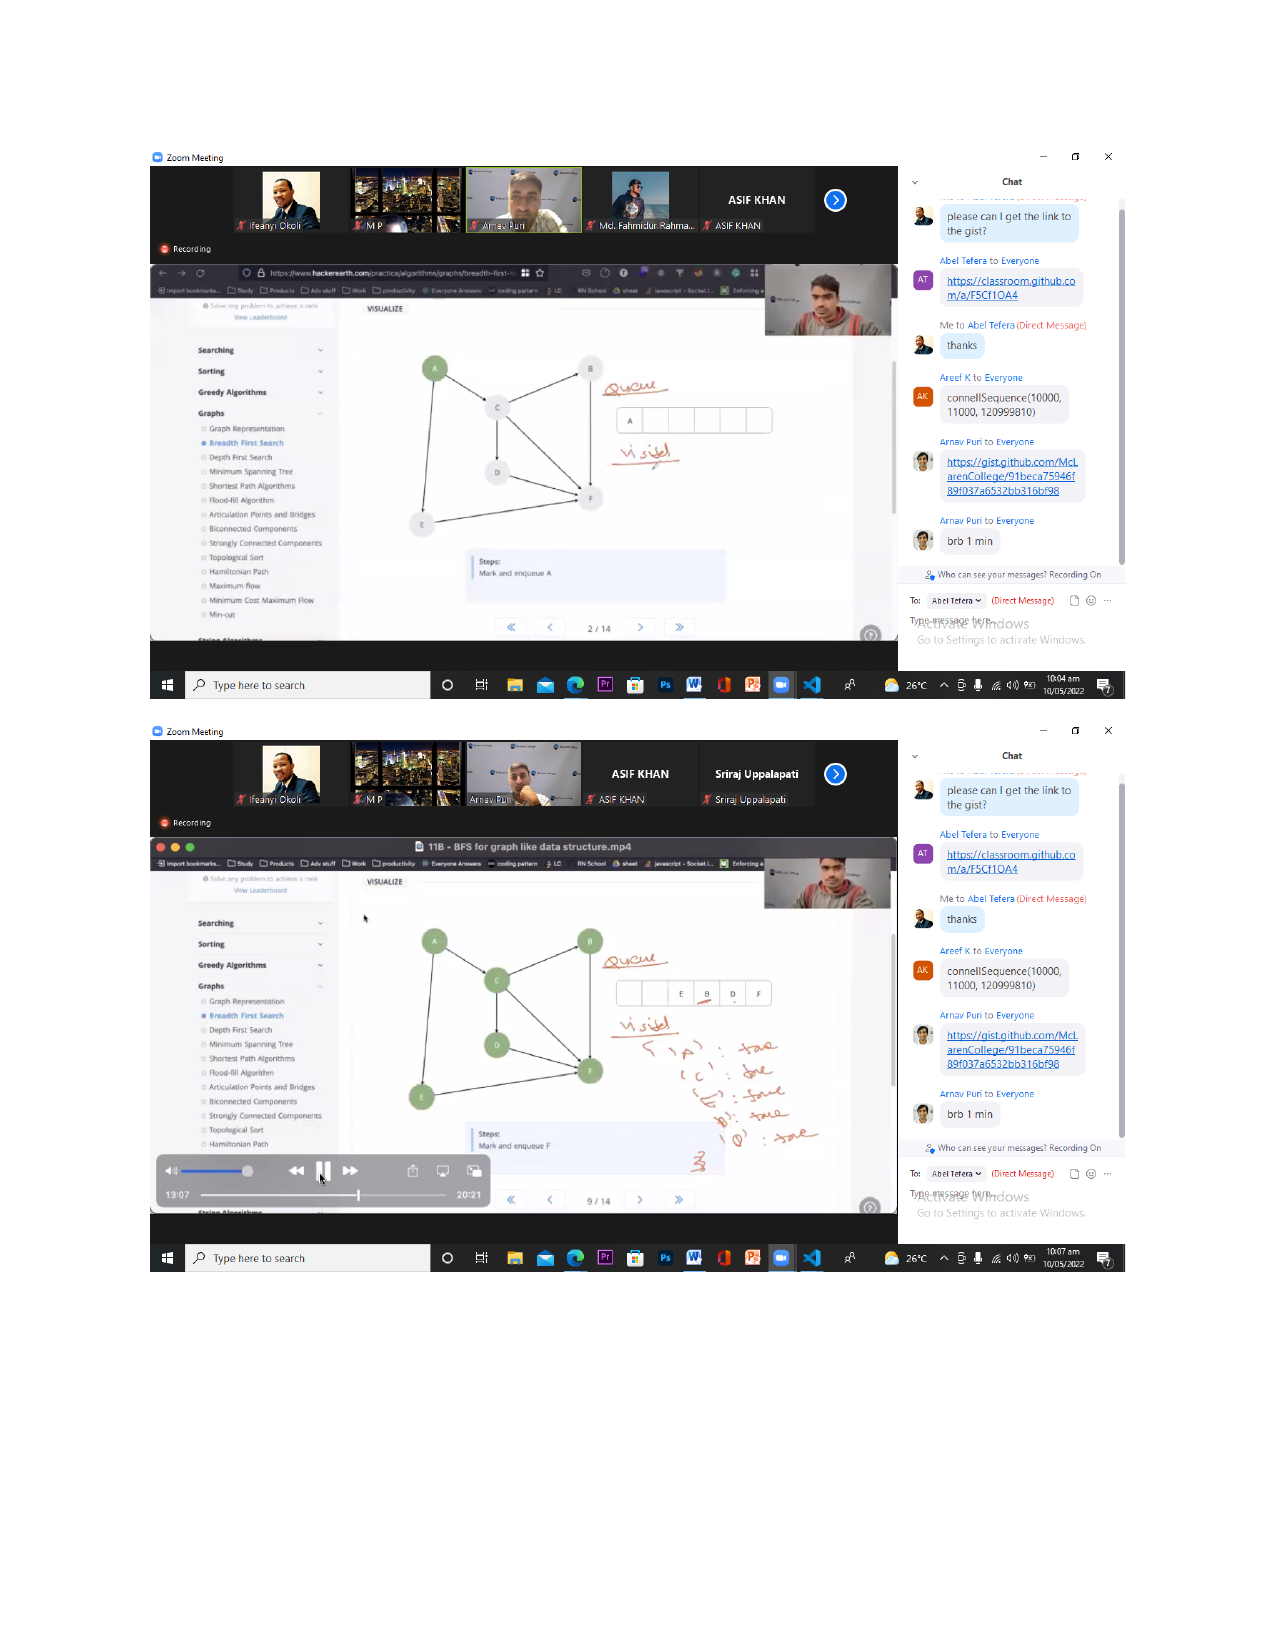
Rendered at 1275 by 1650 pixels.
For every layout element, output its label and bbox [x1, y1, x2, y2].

picture [150, 723, 1125, 1272]
picture [150, 150, 1125, 699]
